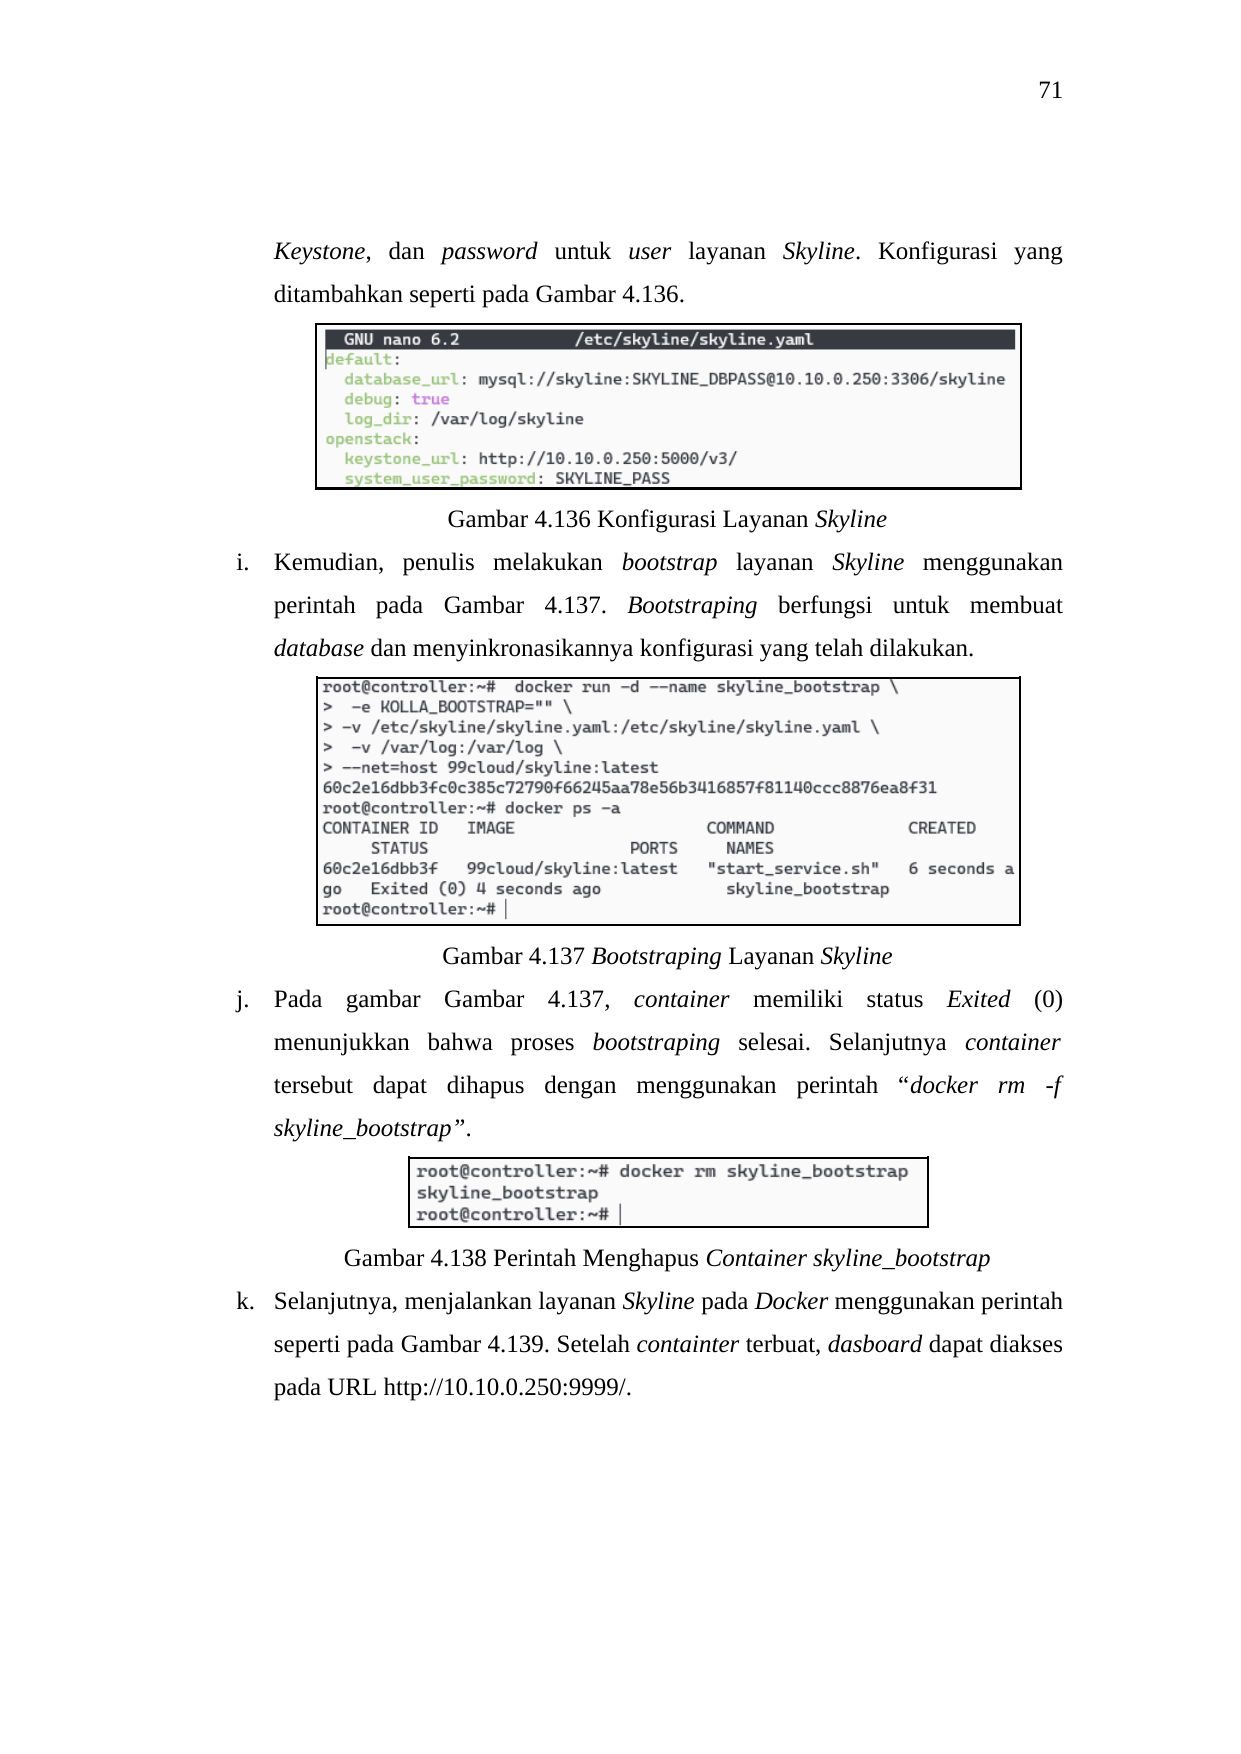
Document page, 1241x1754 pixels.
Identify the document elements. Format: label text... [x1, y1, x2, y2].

picture [317, 325, 1020, 487]
picture [318, 679, 1019, 924]
picture [410, 1159, 927, 1226]
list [236, 236, 1063, 308]
